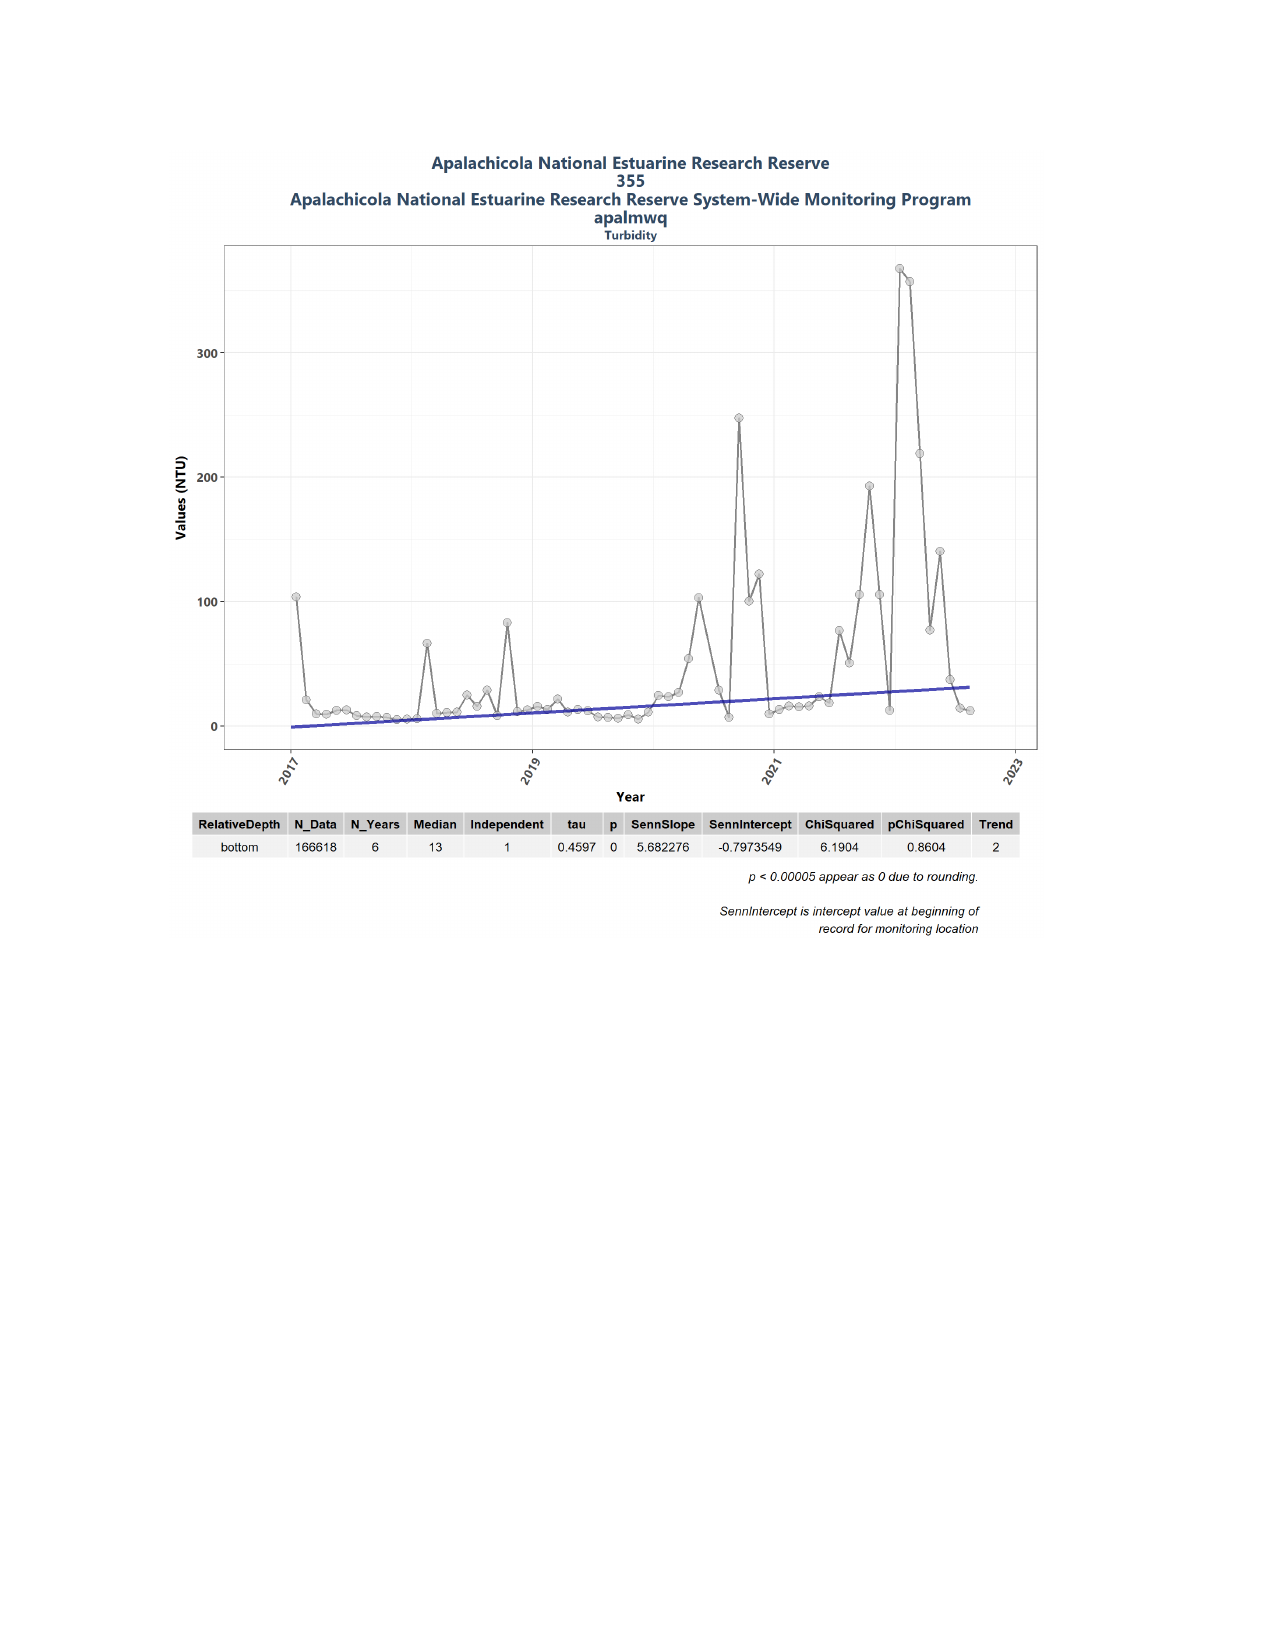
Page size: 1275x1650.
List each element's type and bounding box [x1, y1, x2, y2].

picture [168, 150, 1044, 938]
